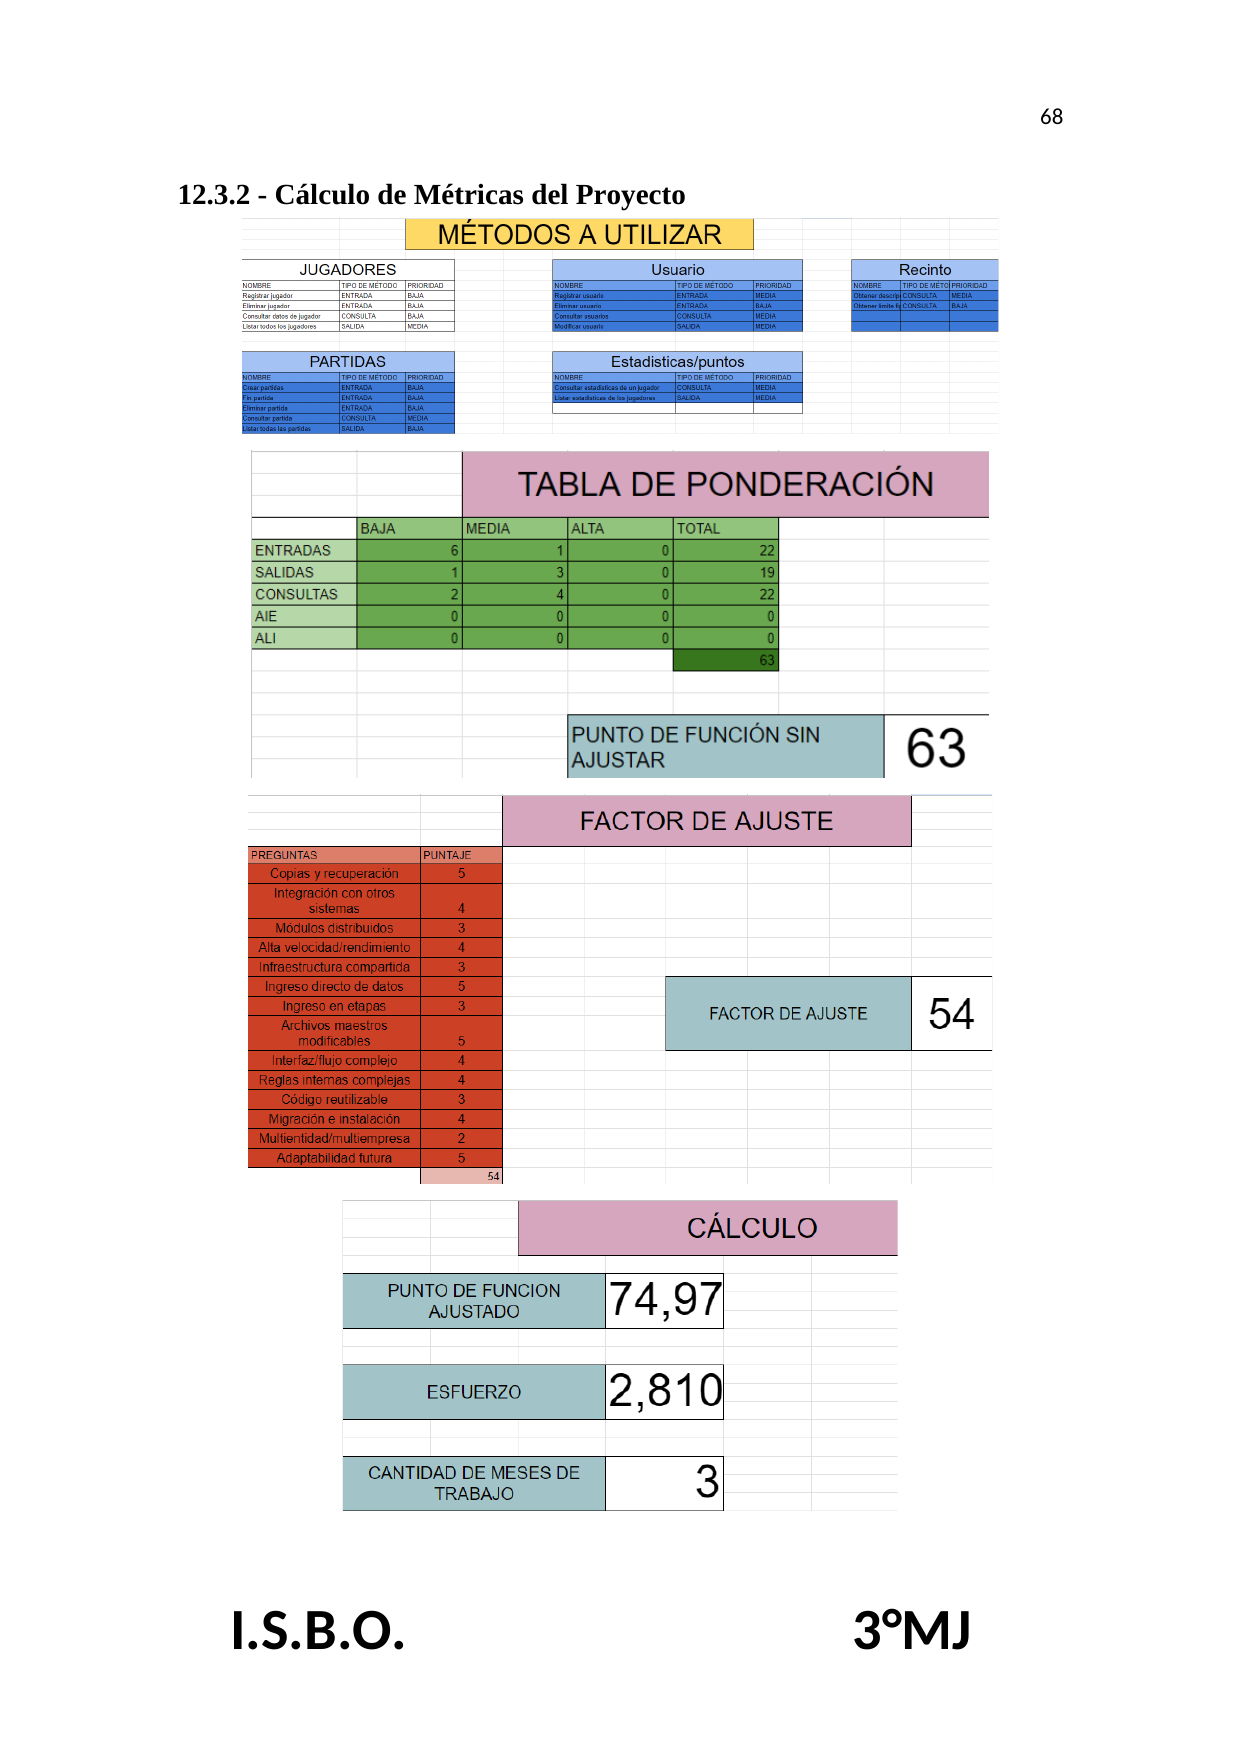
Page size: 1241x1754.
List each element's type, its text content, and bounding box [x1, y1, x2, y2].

picture [251, 450, 989, 778]
picture [242, 218, 999, 434]
picture [342, 1200, 898, 1511]
picture [248, 794, 993, 1184]
subtitle 12.3.2 - Cálculo de Métricas del Proyecto [177, 177, 1063, 210]
